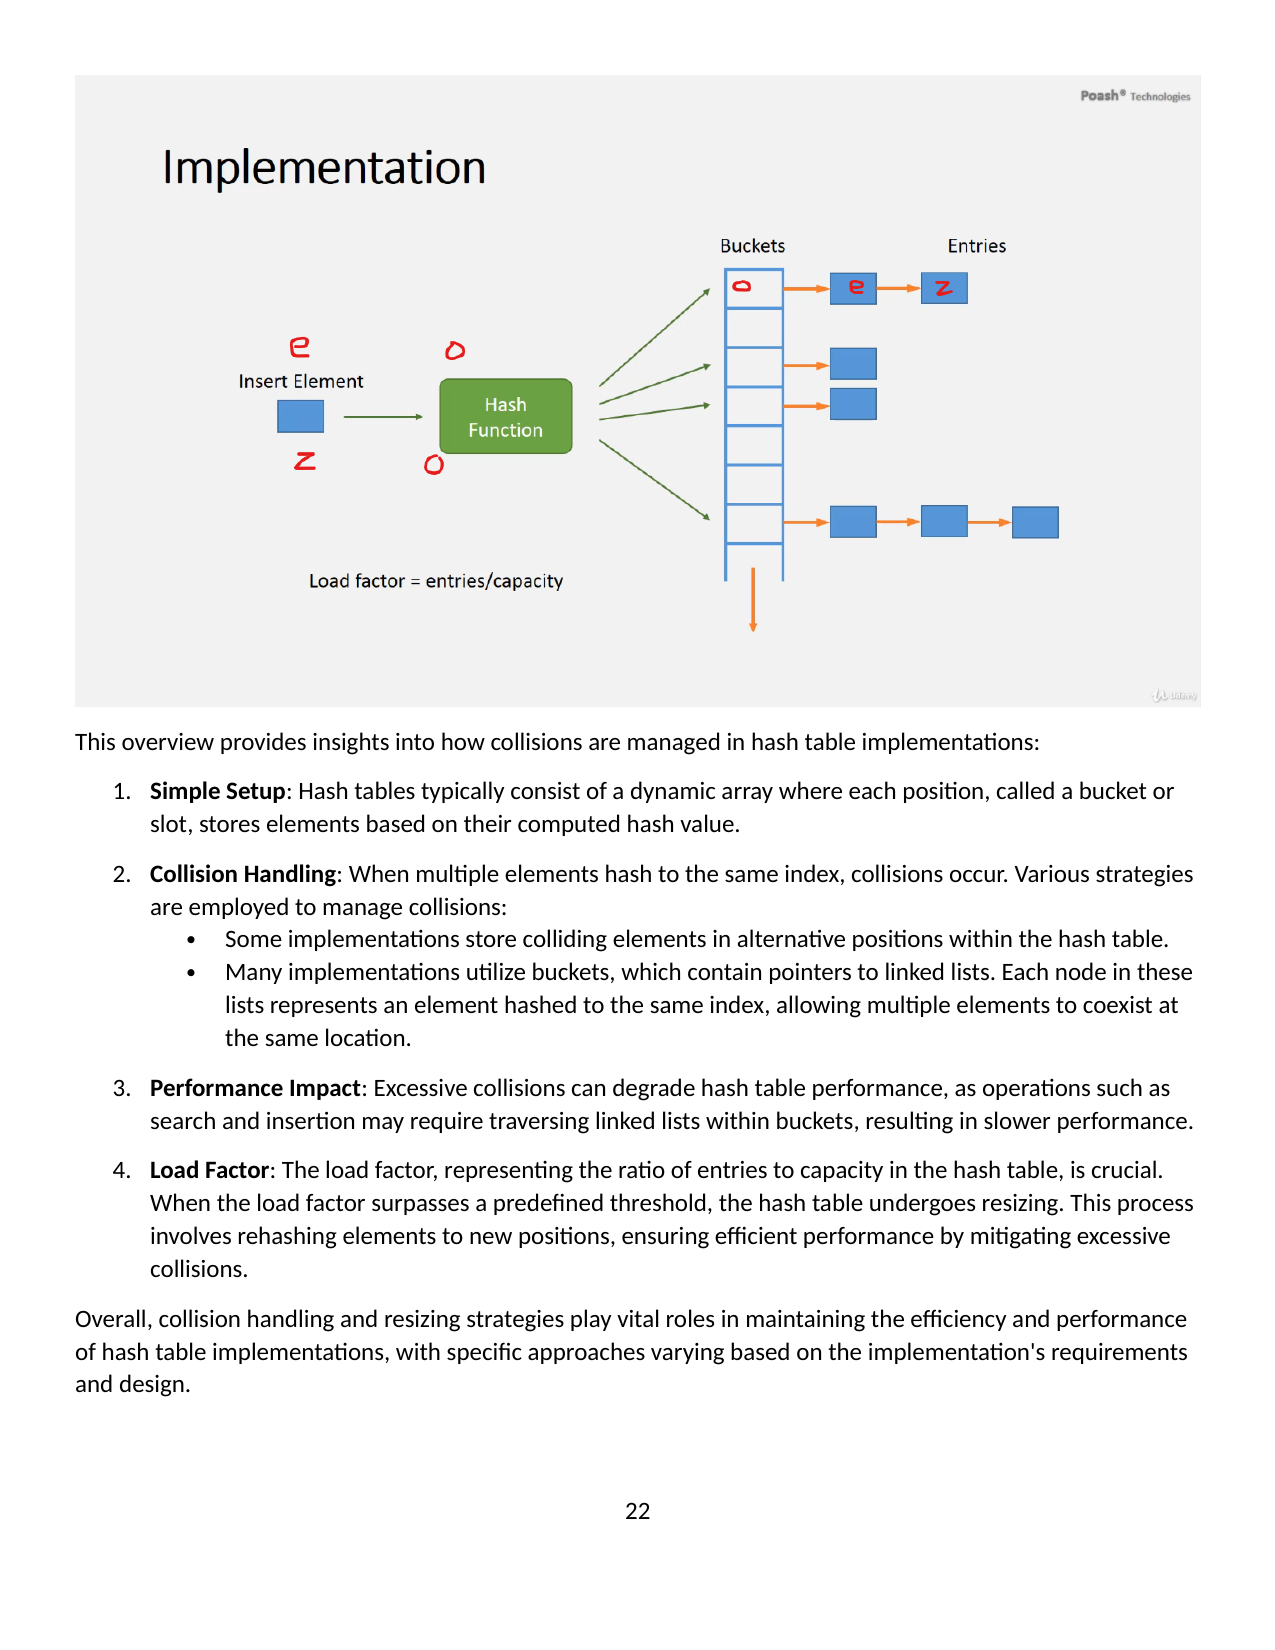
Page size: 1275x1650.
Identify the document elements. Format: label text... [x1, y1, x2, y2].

list Many implementations utilize buckets, which contain pointers to linked lists. Each node in these lists represents an element hashed to the same index, allowing multiple elements to coexist at the same location. [187, 957, 1200, 1053]
list Simple Setup: Hash tables typically consist of a dynamic array where each position, called a bucket or slot, stores elements based on their computed hash value. [112, 775, 1200, 839]
list Performance Impact: Excessive collisions can degrade hash table performance, as operations such as search and insertion may require traversing linked lists within buckets, resulting in slower performance. [112, 1072, 1200, 1135]
text This overview provides insights into how collisions are managed in hash table implementations: [75, 726, 1200, 756]
list Some implementations store colliding elements in alternative positions within the hash table. [187, 924, 1200, 954]
text Overall, collision handling and resizing strategies play vital roles in maintaining the efficiency and performance of hash table implementations, with specific approaches varying based on the implementation's requirements and design. [75, 1303, 1200, 1399]
list Collision Handling: When multiple elements hash to the same index, collisions occur. Various strategies are employed to manage collisions: [112, 858, 1200, 921]
picture [75, 75, 1200, 707]
list Load Factor: The load factor, representing the ratio of entries to capacity in the hash table, is crucial. When the load factor surpasses a predefined threshold, the hash table undergoes resizing. This process involves rehashing elements to new positions, ensuring efficient performance by mitigating excessive collisions. [112, 1154, 1200, 1284]
